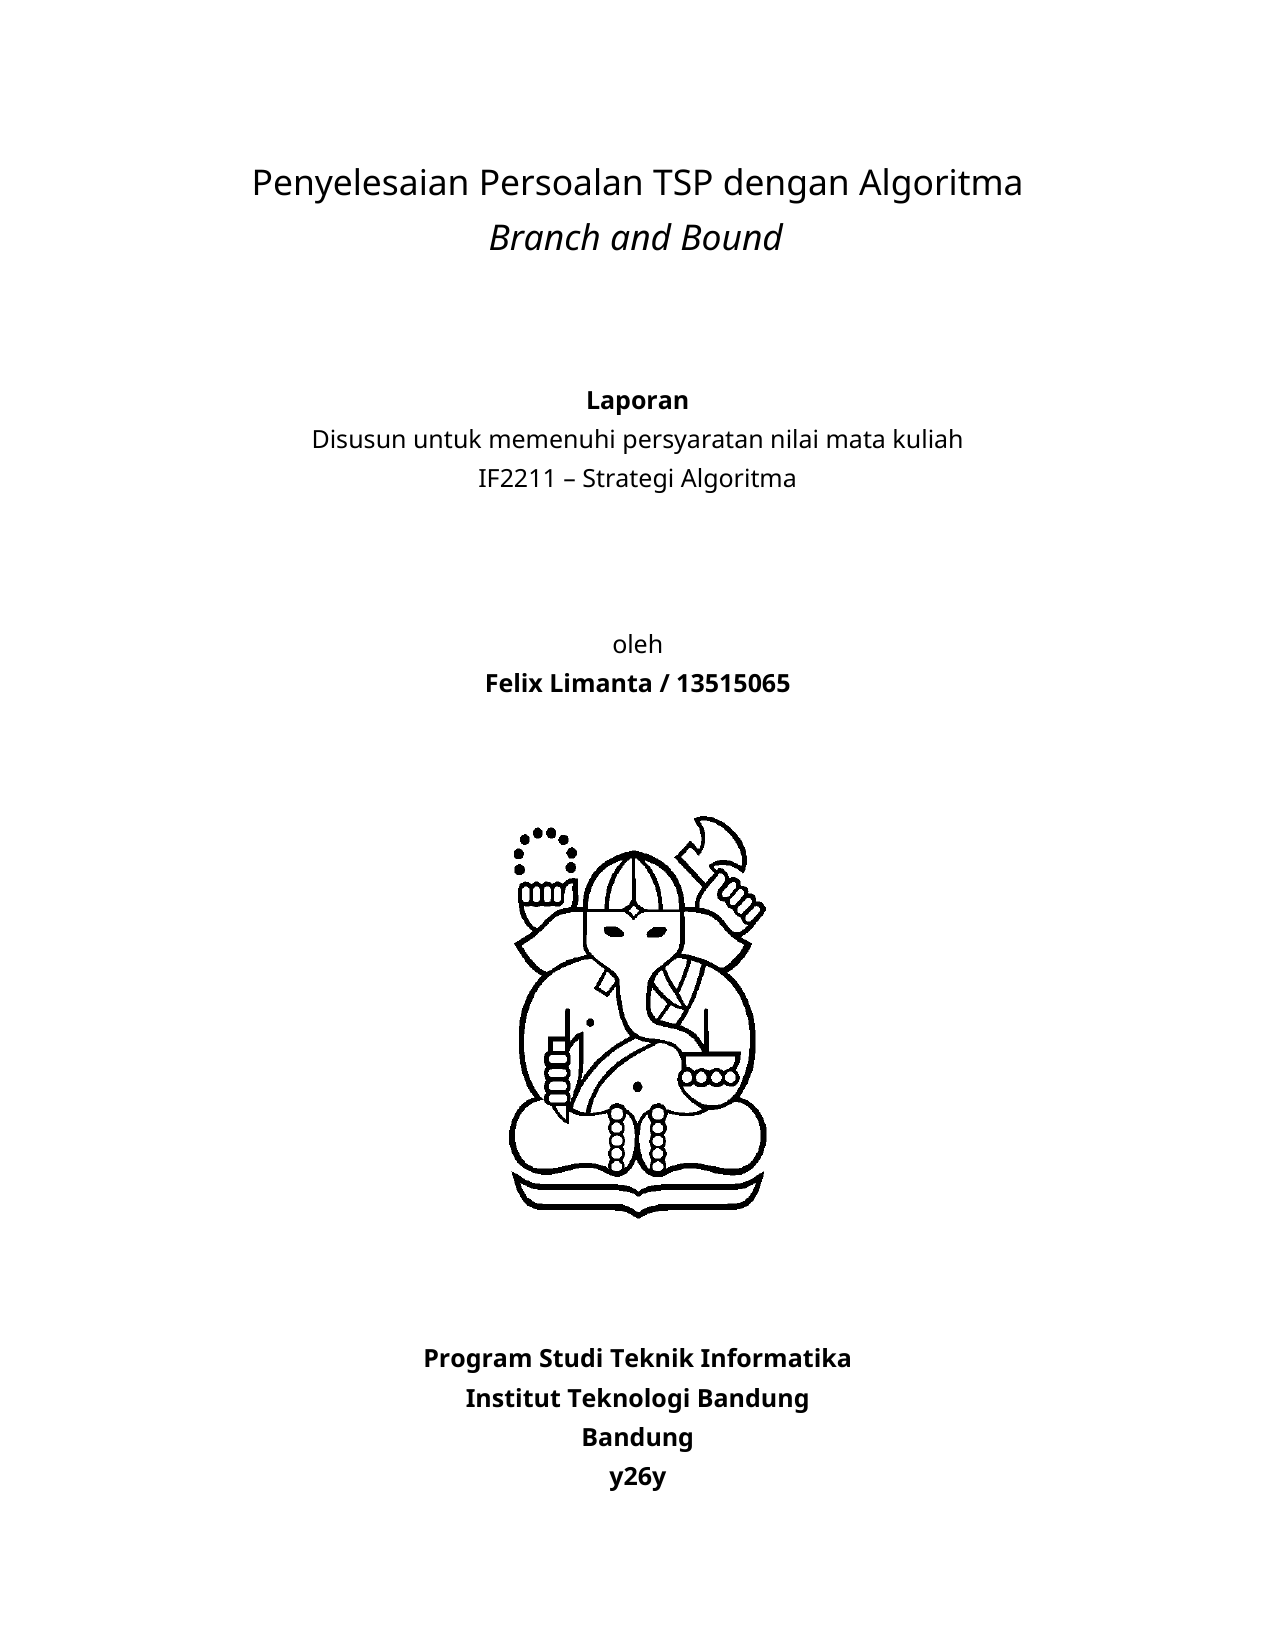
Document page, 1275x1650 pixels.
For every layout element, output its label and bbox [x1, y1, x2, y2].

picture [496, 805, 779, 1219]
